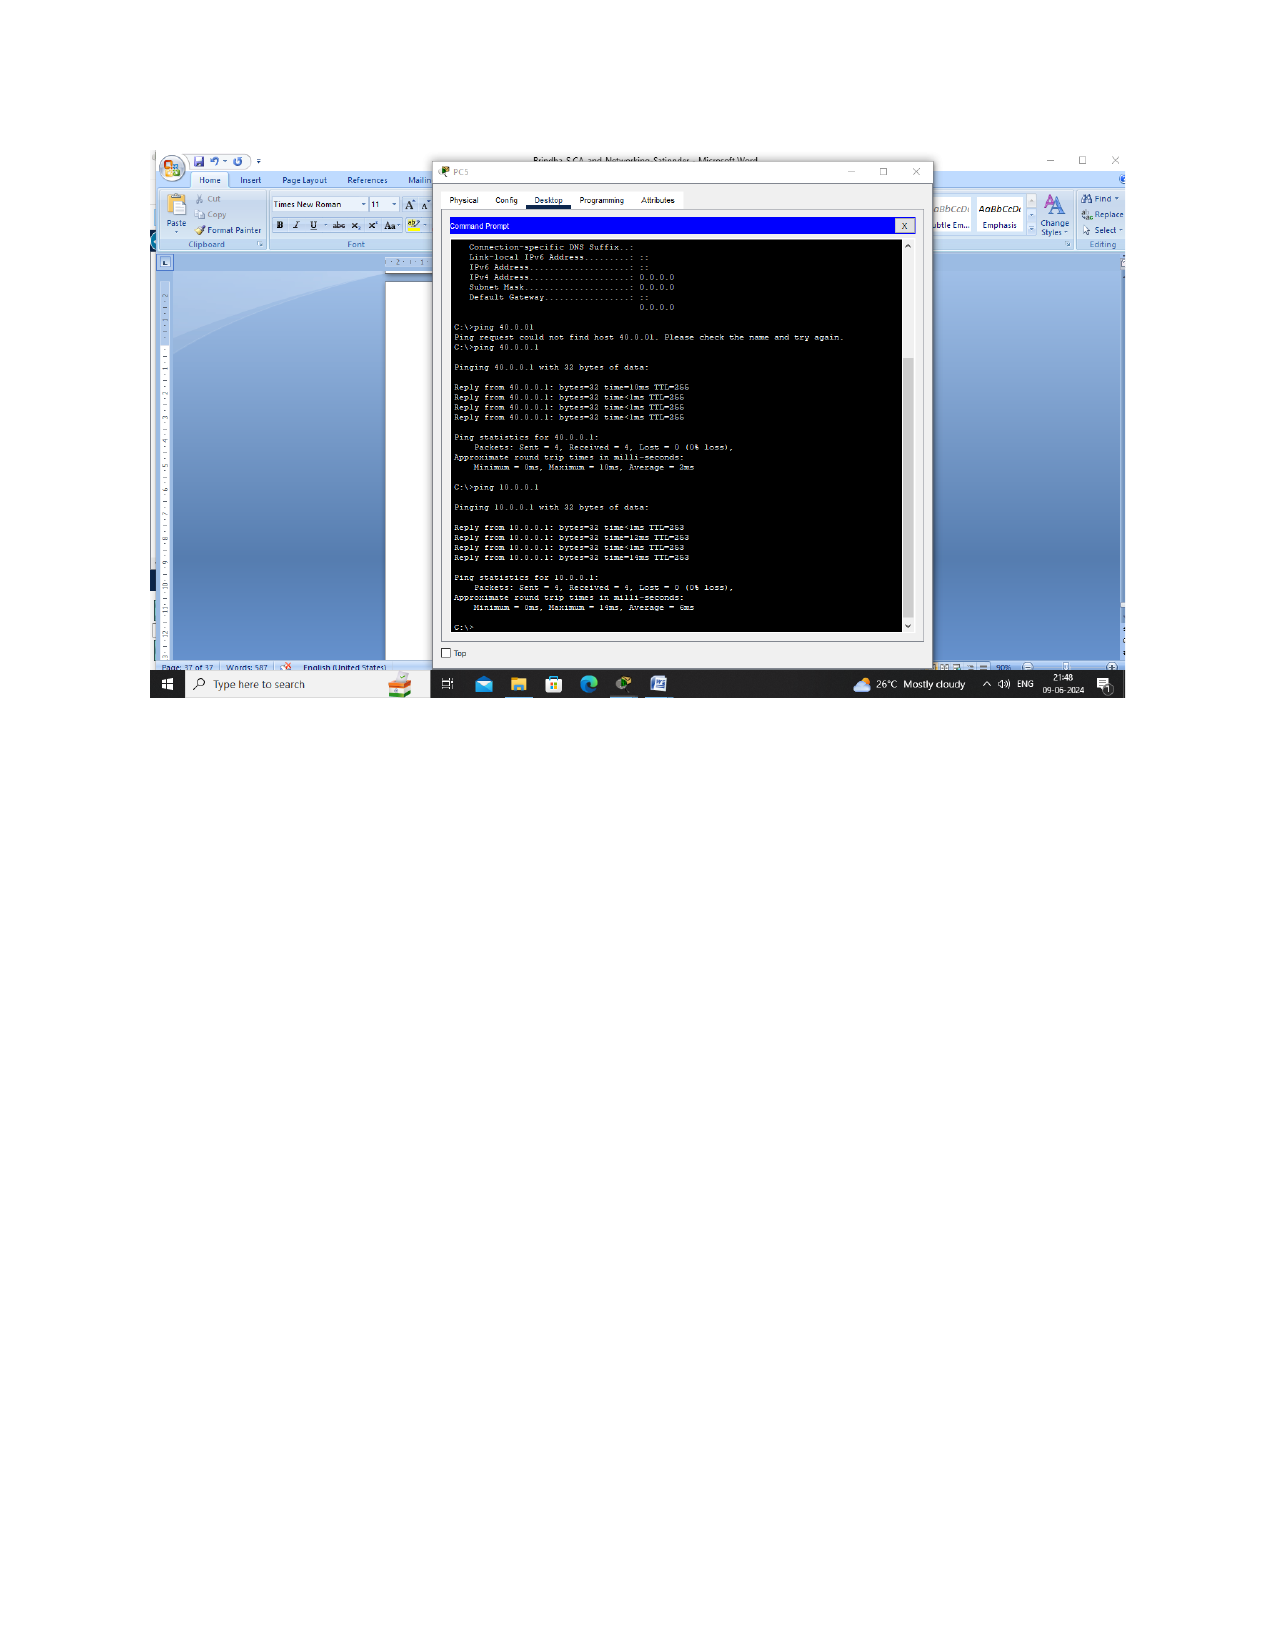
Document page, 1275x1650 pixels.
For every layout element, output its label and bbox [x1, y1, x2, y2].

picture [150, 150, 1125, 698]
